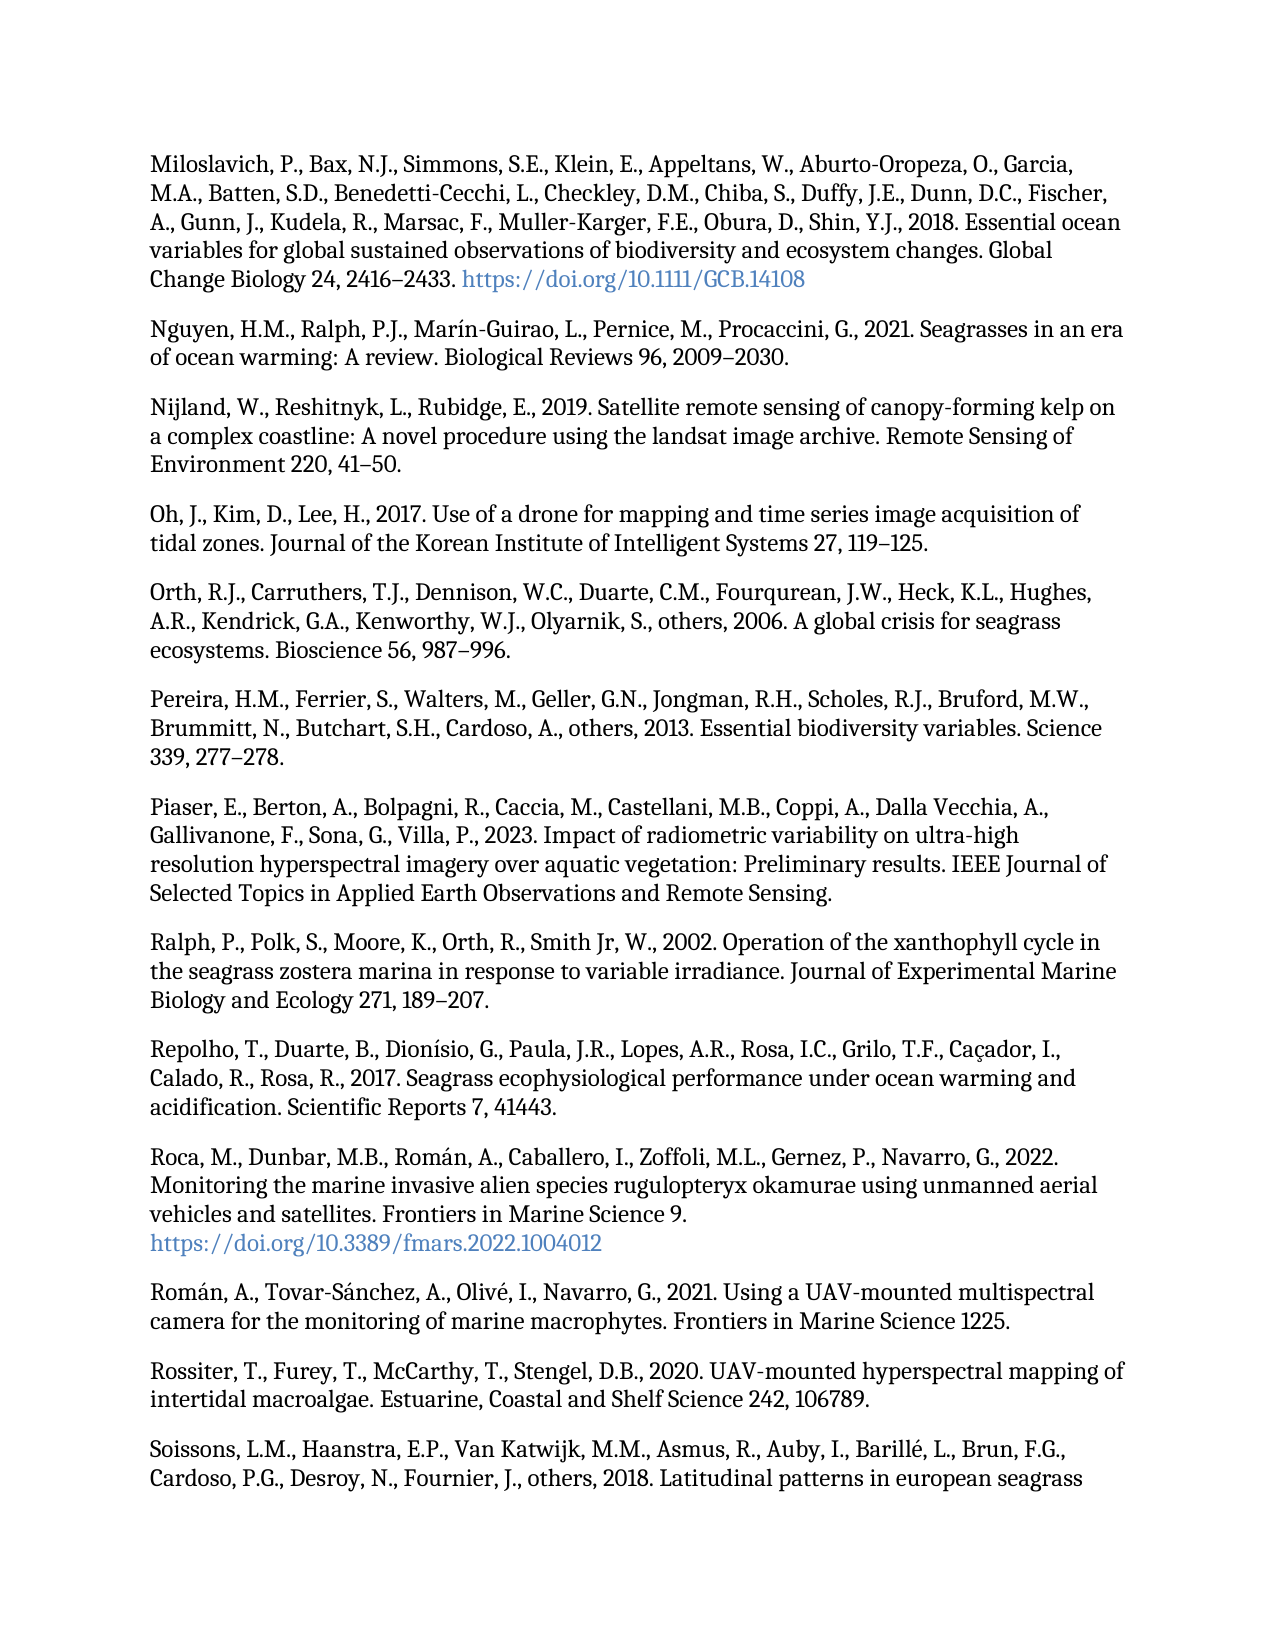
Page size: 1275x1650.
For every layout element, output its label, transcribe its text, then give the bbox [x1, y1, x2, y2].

text Repolho, T., Duarte, B., Dionı́sio, G., Paula, J.R., Lopes, A.R., Rosa, I.C., Grilo, T.F., Caçador, I., Calado, R., Rosa, R., 2017. Seagrass ecophysiological performance under ocean warming and acidification. Scientific Reports 7, 41443. [150, 1035, 1125, 1122]
text Oh, J., Kim, D., Lee, H., 2017. Use of a drone for mapping and time series image acquisition of tidal zones. Journal of the Korean Institute of Intelligent Systems 27, 119–125. [150, 500, 1125, 557]
text Orth, R.J., Carruthers, T.J., Dennison, W.C., Duarte, C.M., Fourqurean, J.W., Heck, K.L., Hughes, A.R., Kendrick, G.A., Kenworthy, W.J., Olyarnik, S., others, 2006. A global crisis for seagrass ecosystems. Bioscience 56, 987–996. [150, 578, 1125, 664]
text Nguyen, H.M., Ralph, P.J., Marı́n-Guirao, L., Pernice, M., Procaccini, G., 2021. Seagrasses in an era of ocean warming: A review. Biological Reviews 96, 2009–2030. [150, 314, 1125, 372]
text Piaser, E., Berton, A., Bolpagni, R., Caccia, M., Castellani, M.B., Coppi, A., Dalla Vecchia, A., Gallivanone, F., Sona, G., Villa, P., 2023. Impact of radiometric variability on ultra-high resolution hyperspectral imagery over aquatic vegetation: Preliminary results. IEEE Journal of Selected Topics in Applied Earth Observations and Remote Sensing. [150, 792, 1125, 907]
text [150, 1435, 1125, 1492]
text Rossiter, T., Furey, T., McCarthy, T., Stengel, D.B., 2020. UAV-mounted hyperspectral mapping of intertidal macroalgae. Estuarine, Coastal and Shelf Science 242, 106789. [150, 1357, 1125, 1414]
text Ralph, P., Polk, S., Moore, K., Orth, R., Smith Jr, W., 2002. Operation of the xanthophyll cycle in the seagrass zostera marina in response to variable irradiance. Journal of Experimental Marine Biology and Ecology 271, 189–207. [150, 928, 1125, 1014]
text Miloslavich, P., Bax, N.J., Simmons, S.E., Klein, E., Appeltans, W., Aburto-Oropeza, O., Garcia, M.A., Batten, S.D., Benedetti-Cecchi, L., Checkley, D.M., Chiba, S., Duffy, J.E., Dunn, D.C., Fischer, A., Gunn, J., Kudela, R., Marsac, F., Muller-Karger, F.E., Obura, D., Shin, Y.J., 2018. Essential ocean variables for global sustained observations of biodiversity and ecosystem changes. Global Change Biology 24, 2416–2433. https://doi.org/10.1111/GCB.14108 [150, 150, 1125, 294]
text Pereira, H.M., Ferrier, S., Walters, M., Geller, G.N., Jongman, R.H., Scholes, R.J., Bruford, M.W., Brummitt, N., Butchart, S.H., Cardoso, A., others, 2013. Essential biodiversity variables. Science 339, 277–278. [150, 685, 1125, 772]
text Roca, M., Dunbar, M.B., Román, A., Caballero, I., Zoffoli, M.L., Gernez, P., Navarro, G., 2022. Monitoring the marine invasive alien species rugulopteryx okamurae using unmanned aerial vehicles and satellites. Frontiers in Marine Science 9. https://doi.org/10.3389/fmars.2022.1004012 [150, 1142, 1125, 1257]
text Nijland, W., Reshitnyk, L., Rubidge, E., 2019. Satellite remote sensing of canopy-forming kelp on a complex coastline: A novel procedure using the landsat image archive. Remote Sensing of Environment 220, 41–50. [150, 393, 1125, 479]
text Román, A., Tovar-Sánchez, A., Olivé, I., Navarro, G., 2021. Using a UAV-mounted multispectral camera for the monitoring of marine macrophytes. Frontiers in Marine Science 1225. [150, 1278, 1125, 1336]
